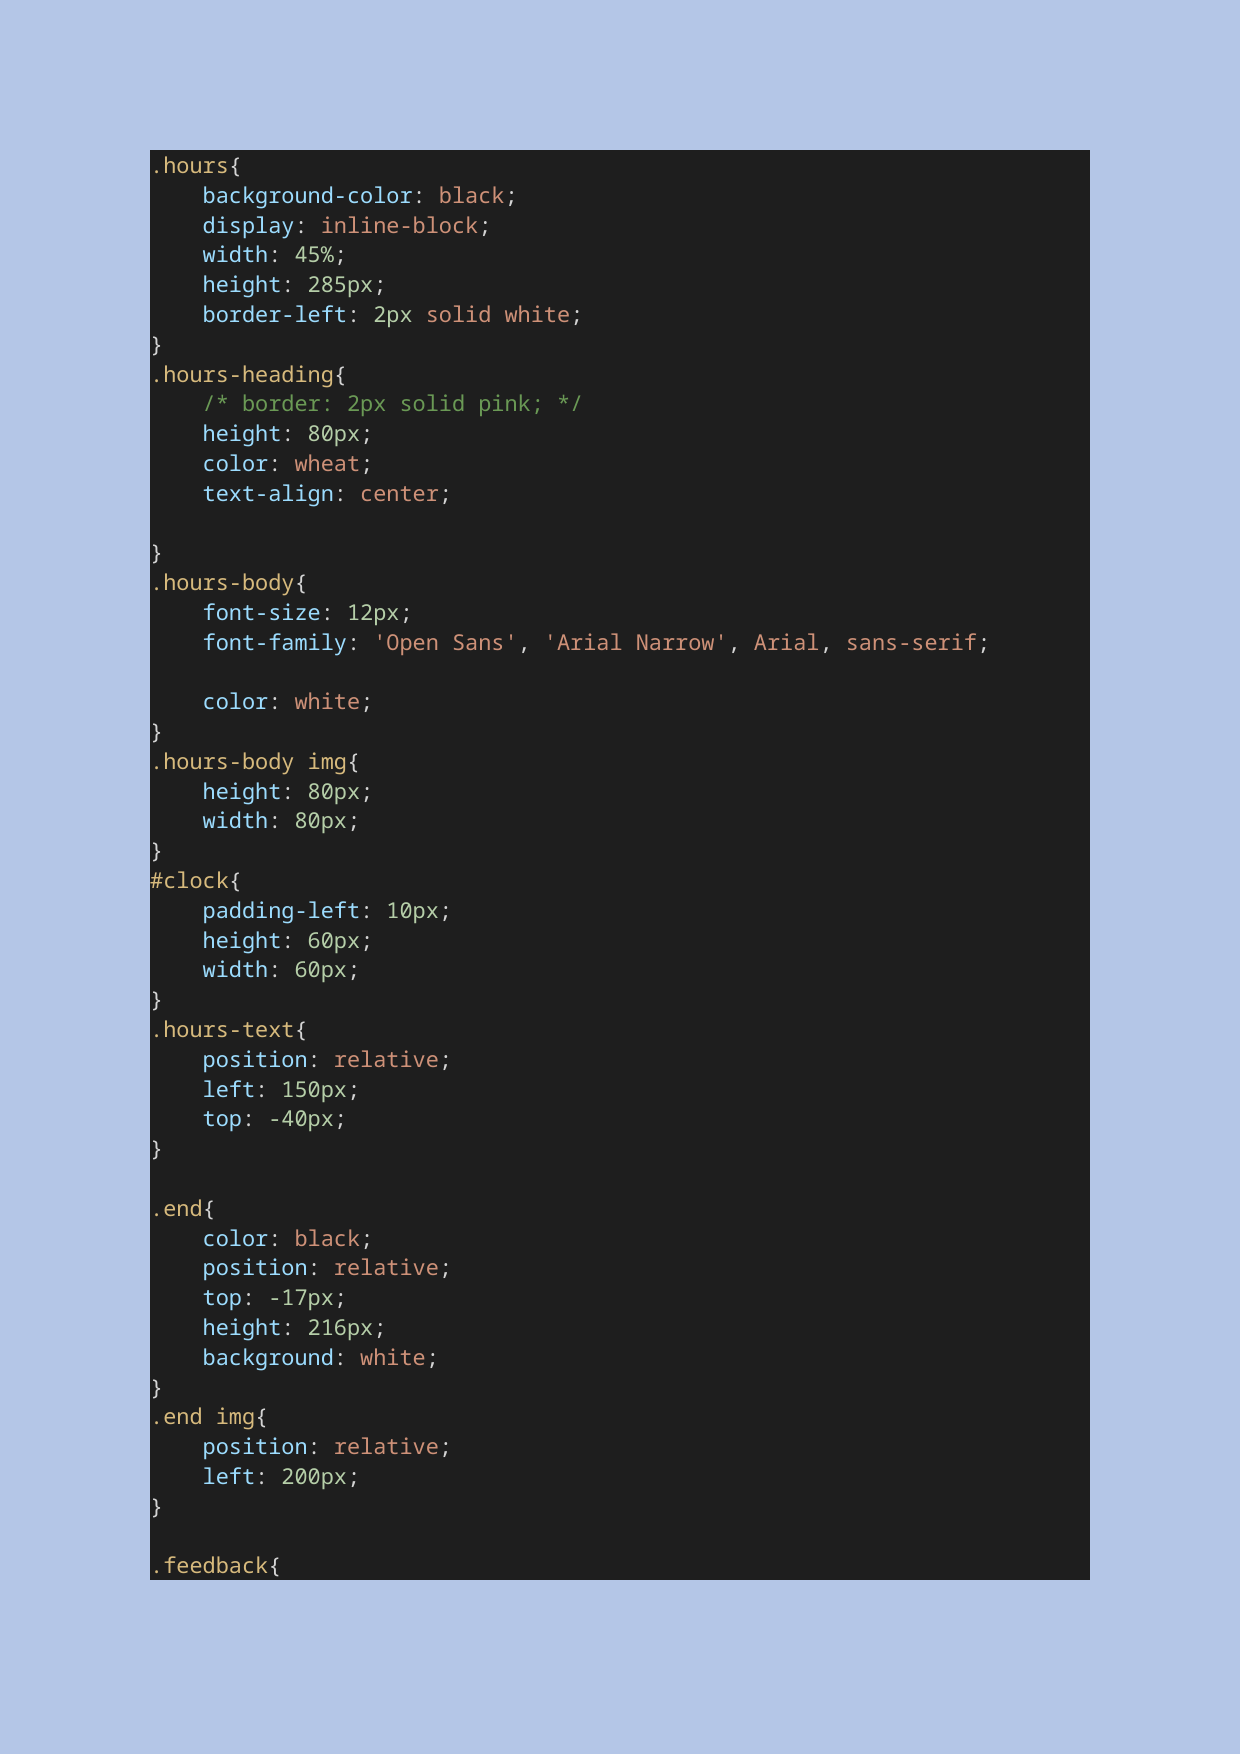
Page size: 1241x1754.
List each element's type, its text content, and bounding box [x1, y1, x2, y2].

text } [150, 716, 1090, 746]
text } [150, 1371, 1090, 1401]
text .feedback{ [150, 1550, 1090, 1580]
text text-align: center; [150, 478, 1090, 507]
text .hours-text{ [150, 1014, 1090, 1044]
text width: 60px; [150, 954, 1090, 984]
text .hours{ [150, 150, 1090, 180]
text font-family: 'Open Sans', 'Arial Narrow', Arial, sans-serif; [150, 627, 1090, 656]
text height: 285px; [150, 269, 1090, 299]
text width: 45%; [150, 239, 1090, 269]
text position: relative; [150, 1431, 1090, 1461]
text } [150, 1133, 1090, 1163]
text .hours-heading{ [150, 358, 1090, 388]
text /* border: 2px solid pink; */ [150, 388, 1090, 418]
text left: 150px; [150, 1073, 1090, 1103]
text position: relative; [150, 1252, 1090, 1282]
text .hours-body{ [150, 567, 1090, 597]
text position: relative; [150, 1044, 1090, 1073]
text .hours-body img{ [150, 746, 1090, 776]
text display: inline-block; [150, 209, 1090, 239]
text .end{ [150, 1193, 1090, 1222]
text left: 200px; [150, 1461, 1090, 1491]
text height: 216px; [150, 1312, 1090, 1342]
text } [150, 1491, 1090, 1520]
text #clock{ [150, 865, 1090, 895]
text background-color: black; [150, 180, 1090, 209]
text width: 80px; [150, 805, 1090, 835]
text .end img{ [150, 1401, 1090, 1431]
text padding-left: 10px; [150, 895, 1090, 924]
text } [150, 537, 1090, 567]
text top: -17px; [150, 1282, 1090, 1312]
text border-left: 2px solid white; [150, 299, 1090, 329]
text font-size: 12px; [150, 597, 1090, 627]
text } [150, 329, 1090, 358]
text background: white; [150, 1342, 1090, 1371]
text } [150, 984, 1090, 1014]
text height: 80px; [150, 776, 1090, 805]
text color: black; [150, 1222, 1090, 1252]
text height: 80px; [150, 418, 1090, 448]
text } [150, 835, 1090, 865]
text color: wheat; [150, 448, 1090, 478]
text height: 60px; [150, 924, 1090, 954]
text color: white; [150, 686, 1090, 716]
text top: -40px; [150, 1103, 1090, 1133]
